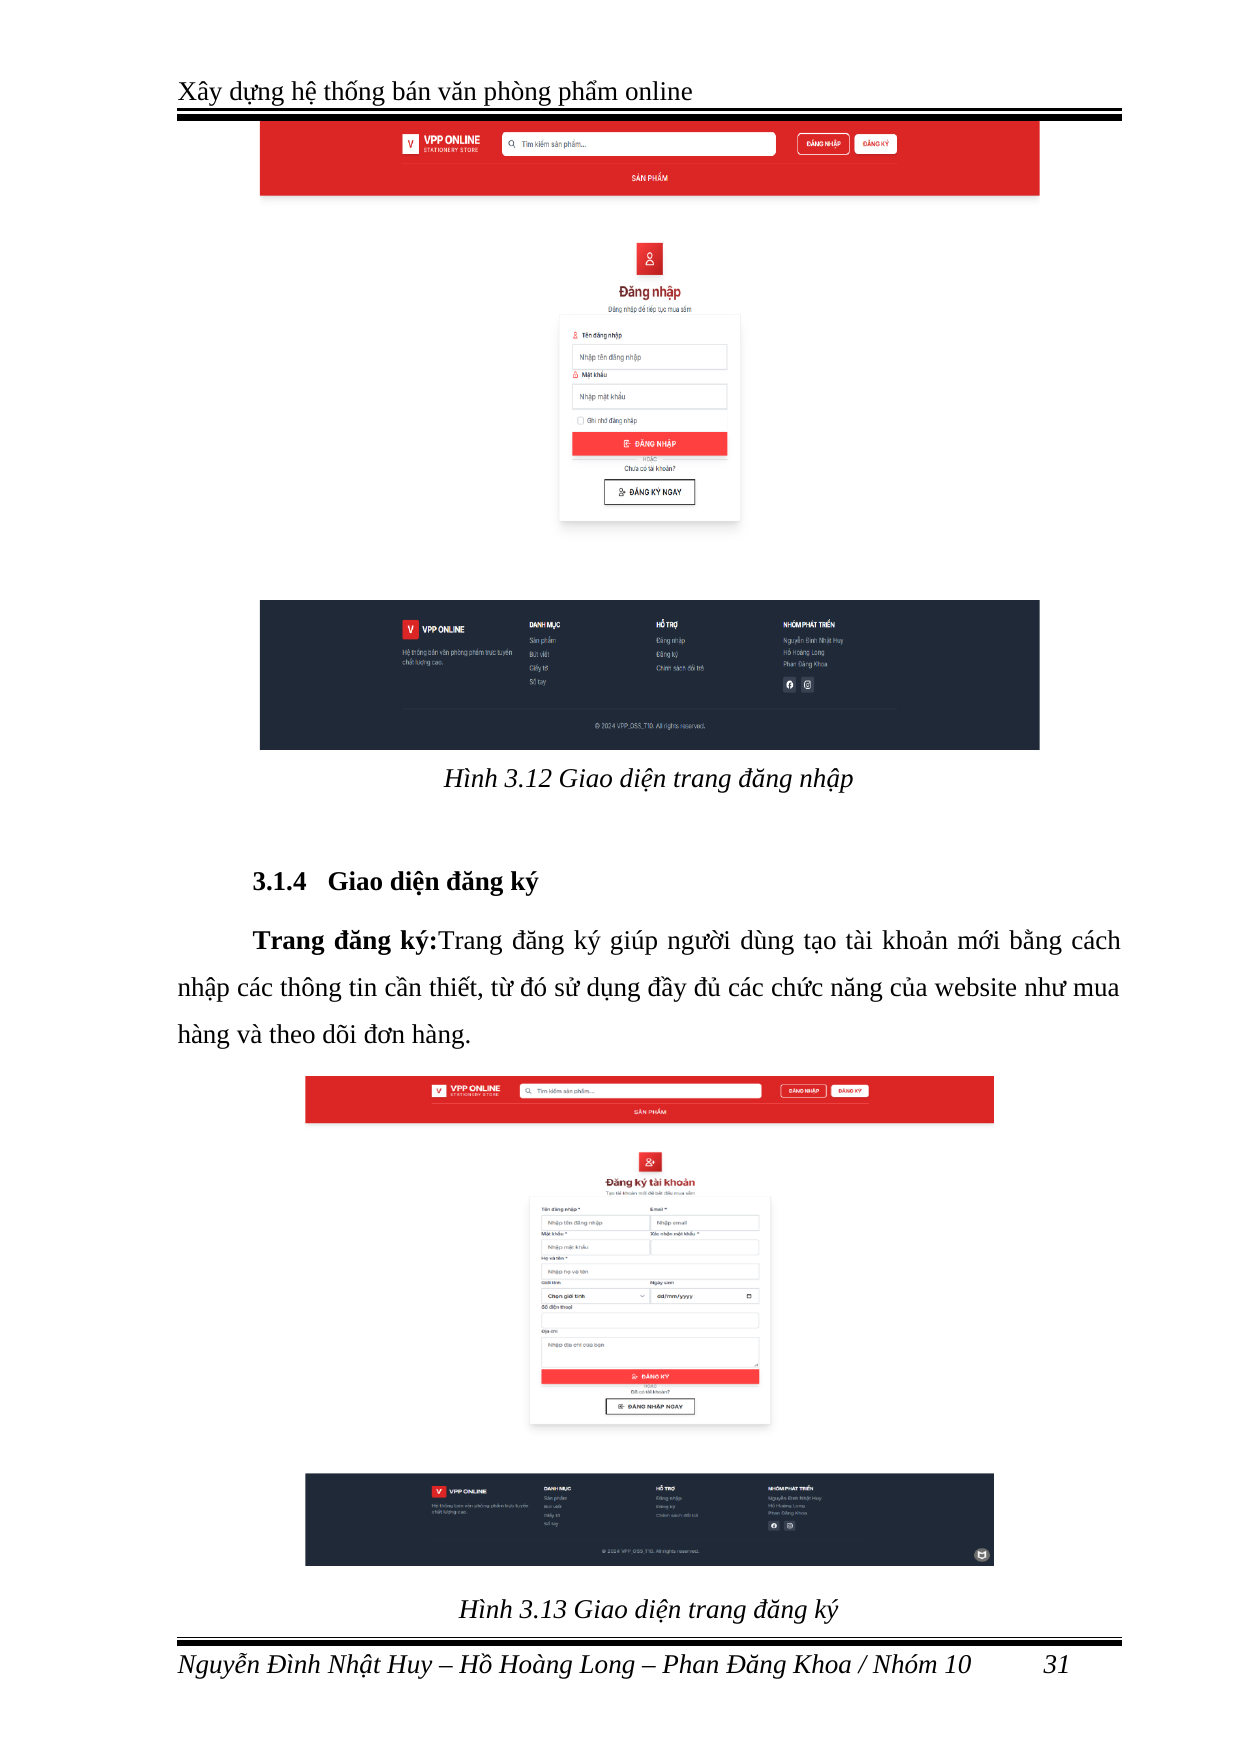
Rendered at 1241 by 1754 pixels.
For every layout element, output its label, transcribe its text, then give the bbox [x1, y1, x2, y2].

text Trang đăng ký:Trang đăng ký giúp người dùng tạo tài khoản mới bằng cách nhập các thông tin cần thiết, từ đó sử dụng đầy đủ các chức năng của website như mua hàng và theo dõi đơn hàng. [177, 924, 1122, 1049]
picture [259, 121, 1040, 750]
picture [305, 1076, 994, 1566]
subtitle Giao diện đăng ký [177, 865, 1122, 896]
